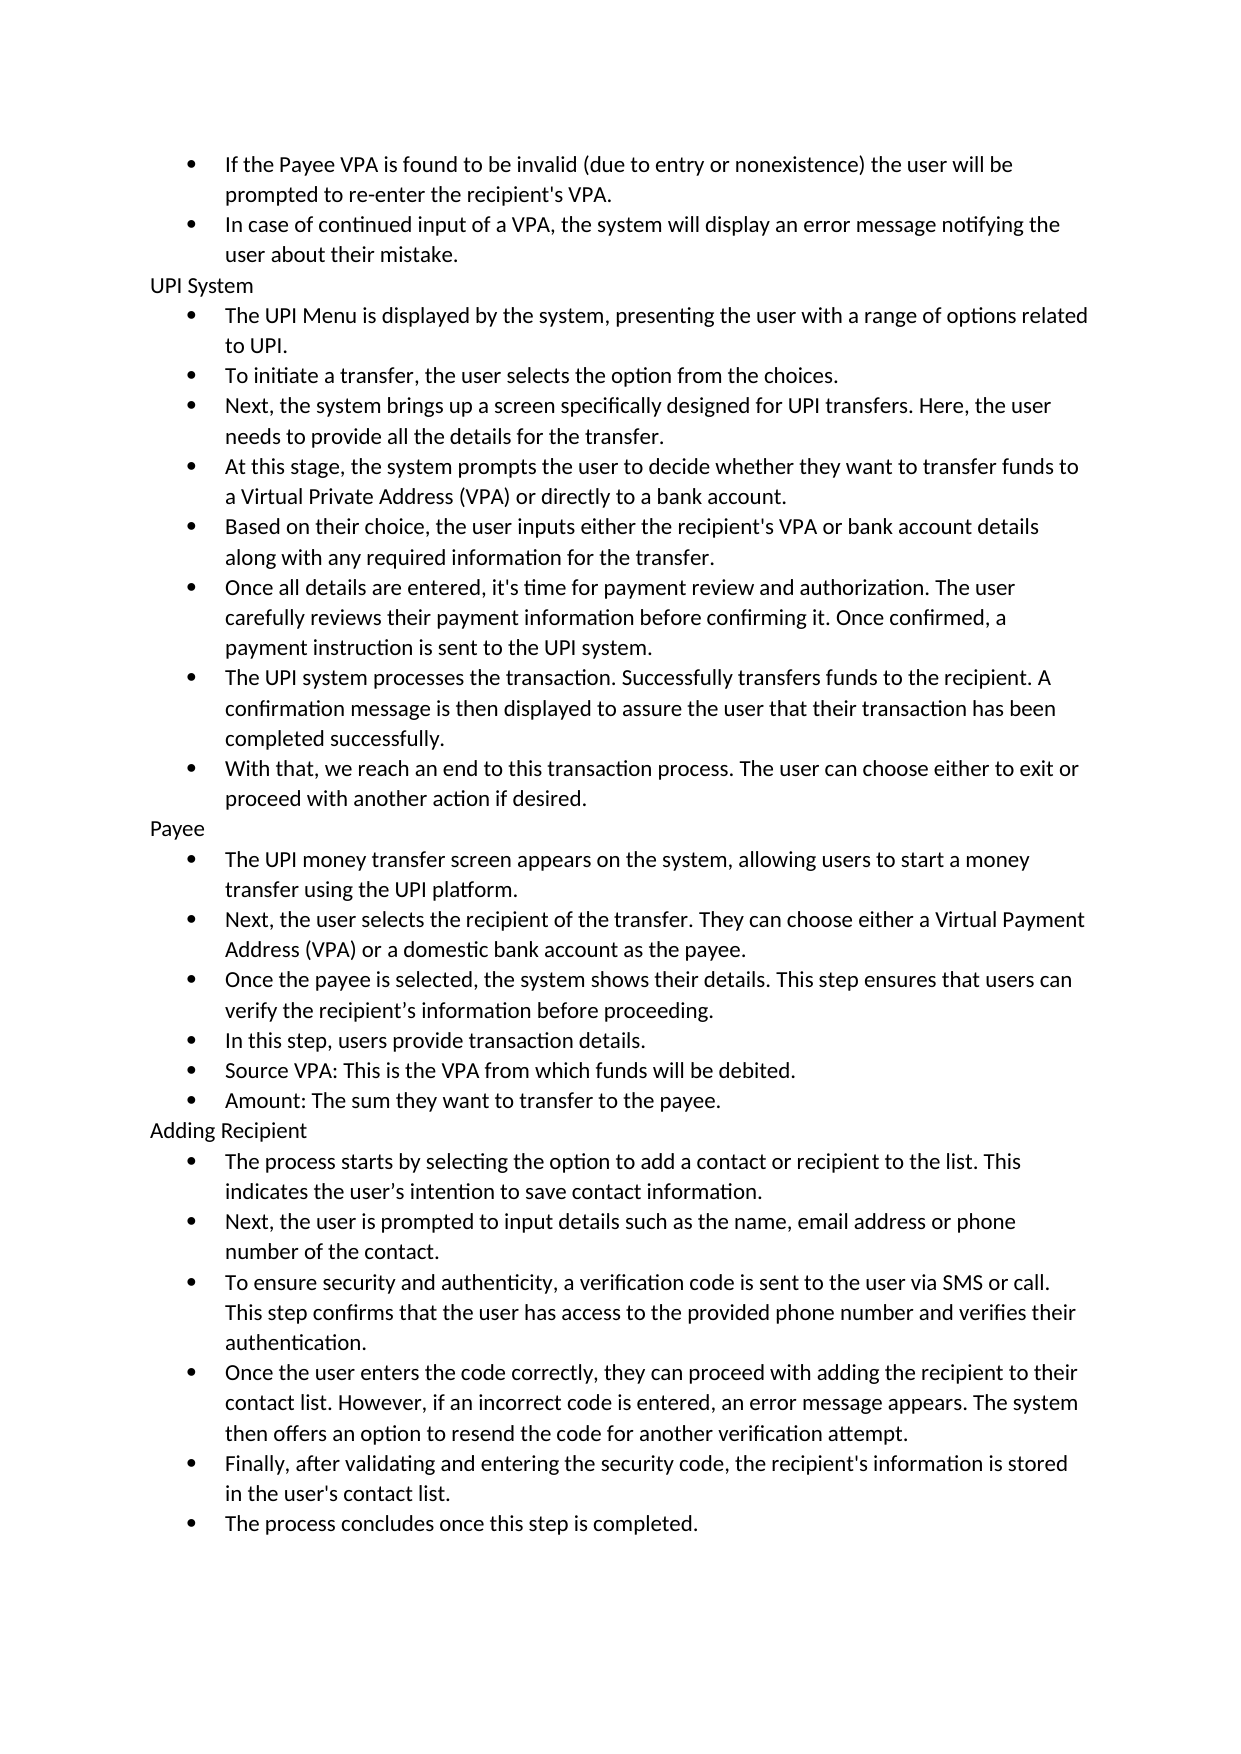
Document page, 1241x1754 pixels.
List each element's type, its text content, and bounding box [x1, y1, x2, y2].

list Once all details are entered, it's time for payment review and authorization. The user carefully reviews their payment information before confirming it. Once confirmed, a payment instruction is sent to the UPI system. [187, 573, 1090, 661]
list Source VPA: This is the VPA from which funds will be debited. [187, 1056, 1090, 1084]
list At this stage, the system prompts the user to decide whether they want to transfer funds to a Virtual Private Address (VPA) or directly to a bank account. [187, 452, 1090, 510]
list Once the payee is selected, the system shows their details. This step ensures that users can verify the recipient’s information before proceeding. [187, 966, 1090, 1024]
subtitle Adding Recipient [150, 1117, 1090, 1145]
list Next, the system brings up a screen specifically designed for UPI transfers. Here, the user needs to provide all the details for the transfer. [187, 392, 1090, 450]
list Amount: The sum they want to transfer to the payee. [187, 1086, 1090, 1114]
list The UPI money transfer screen appears on the system, allowing users to start a money transfer using the UPI platform. [187, 845, 1090, 903]
list If the Payee VPA is found to be invalid (due to entry or nonexistence) the user will be prompted to re-enter the recipient's VPA. [187, 150, 1090, 208]
list Based on their choice, the user inputs either the recipient's VPA or bank account details along with any required information for the transfer. [187, 512, 1090, 571]
list To initiate a transfer, the user selects the option from the choices. [187, 361, 1090, 389]
list The UPI Menu is displayed by the system, presenting the user with a range of options related to UPI. [187, 301, 1090, 359]
list Next, the user is prompted to input details such as the name, email address or phone number of the contact. [187, 1207, 1090, 1266]
list Once the user enters the code correctly, they can proceed with adding the recipient to their contact list. However, if an incorrect code is entered, an error message appears. The system then offers an option to resend the code for another verification attempt. [187, 1358, 1090, 1447]
list Finally, after validating and entering the security code, the recipient's information is stored in the user's contact list. [187, 1449, 1090, 1507]
list With that, we reach an end to this transaction process. The user can choose either to exit or proceed with another action if desired. [187, 754, 1090, 812]
list Next, the user selects the recipient of the transfer. They can choose either a Virtual Payment Address (VPA) or a domestic bank account as the payee. [187, 905, 1090, 963]
text UPI System [150, 271, 1090, 299]
list The process starts by selecting the option to add a contact or recipient to the list. This indicates the user’s intention to save contact information. [187, 1147, 1090, 1205]
list The UPI system processes the transaction. Successfully transfers funds to the recipient. A confirmation message is then displayed to assure the user that their transaction has been completed successfully. [187, 663, 1090, 752]
list The process concludes once this step is completed. [187, 1509, 1090, 1537]
list In case of continued input of a VPA, the system will display an error message notifying the user about their mistake. [187, 210, 1090, 269]
list In this step, users provide transaction details. [187, 1026, 1090, 1054]
text Payee [150, 814, 1090, 843]
list To ensure security and authenticity, a verification code is sent to the user via SMS or call. This step confirms that the user has access to the provided phone number and verifies their authentication. [187, 1268, 1090, 1356]
